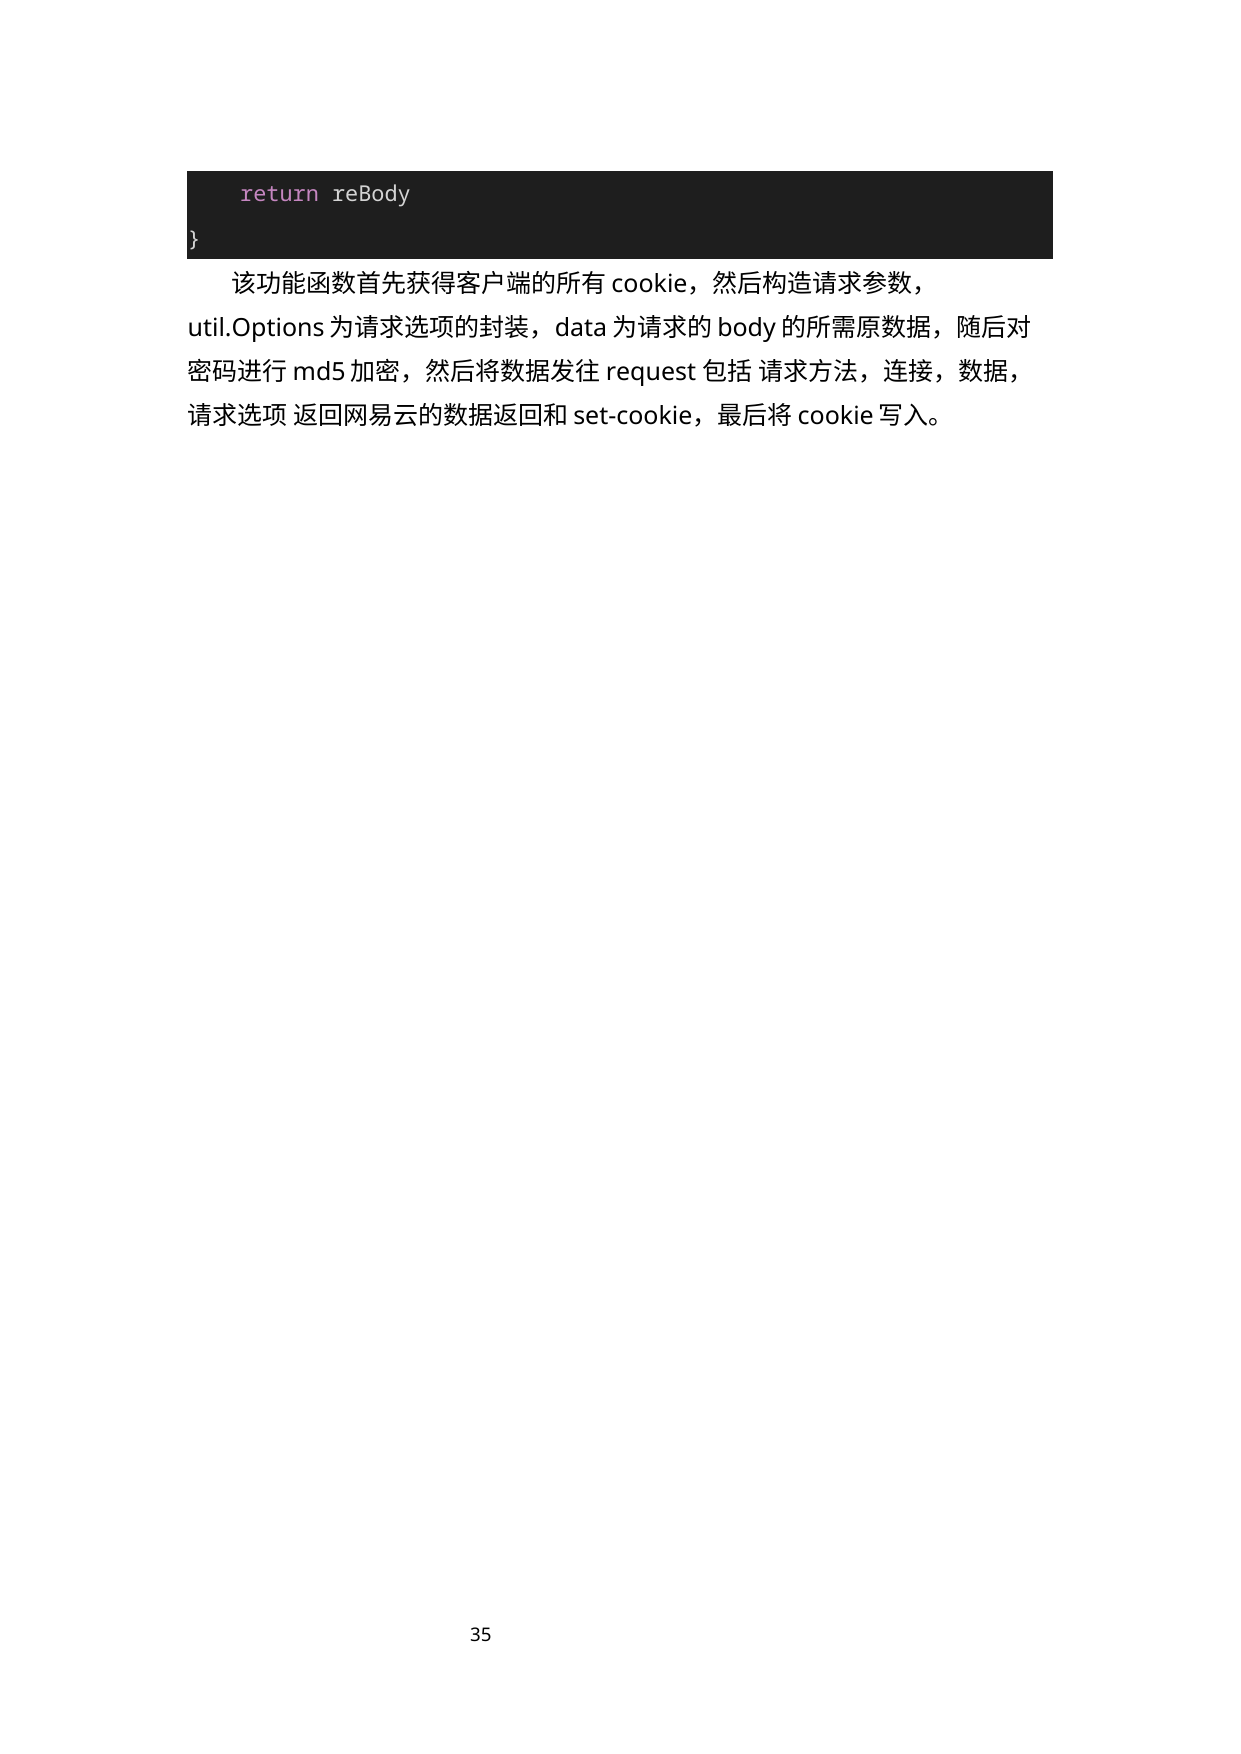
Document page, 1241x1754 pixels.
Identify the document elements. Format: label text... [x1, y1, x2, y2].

text } [187, 215, 1053, 259]
text 该功能函数首先获得客户端的所有cookie，然后构造请求参数，util.Options为请求选项的封装，data为请求的body的所需原数据，随后对密码进行md5加密，然后将数据发往request 包括 请求方法，连接，数据，请求选项 返回网易云的数据返回和set-cookie，最后将cookie写入。 [187, 259, 1053, 436]
text return reBody [187, 171, 1053, 215]
